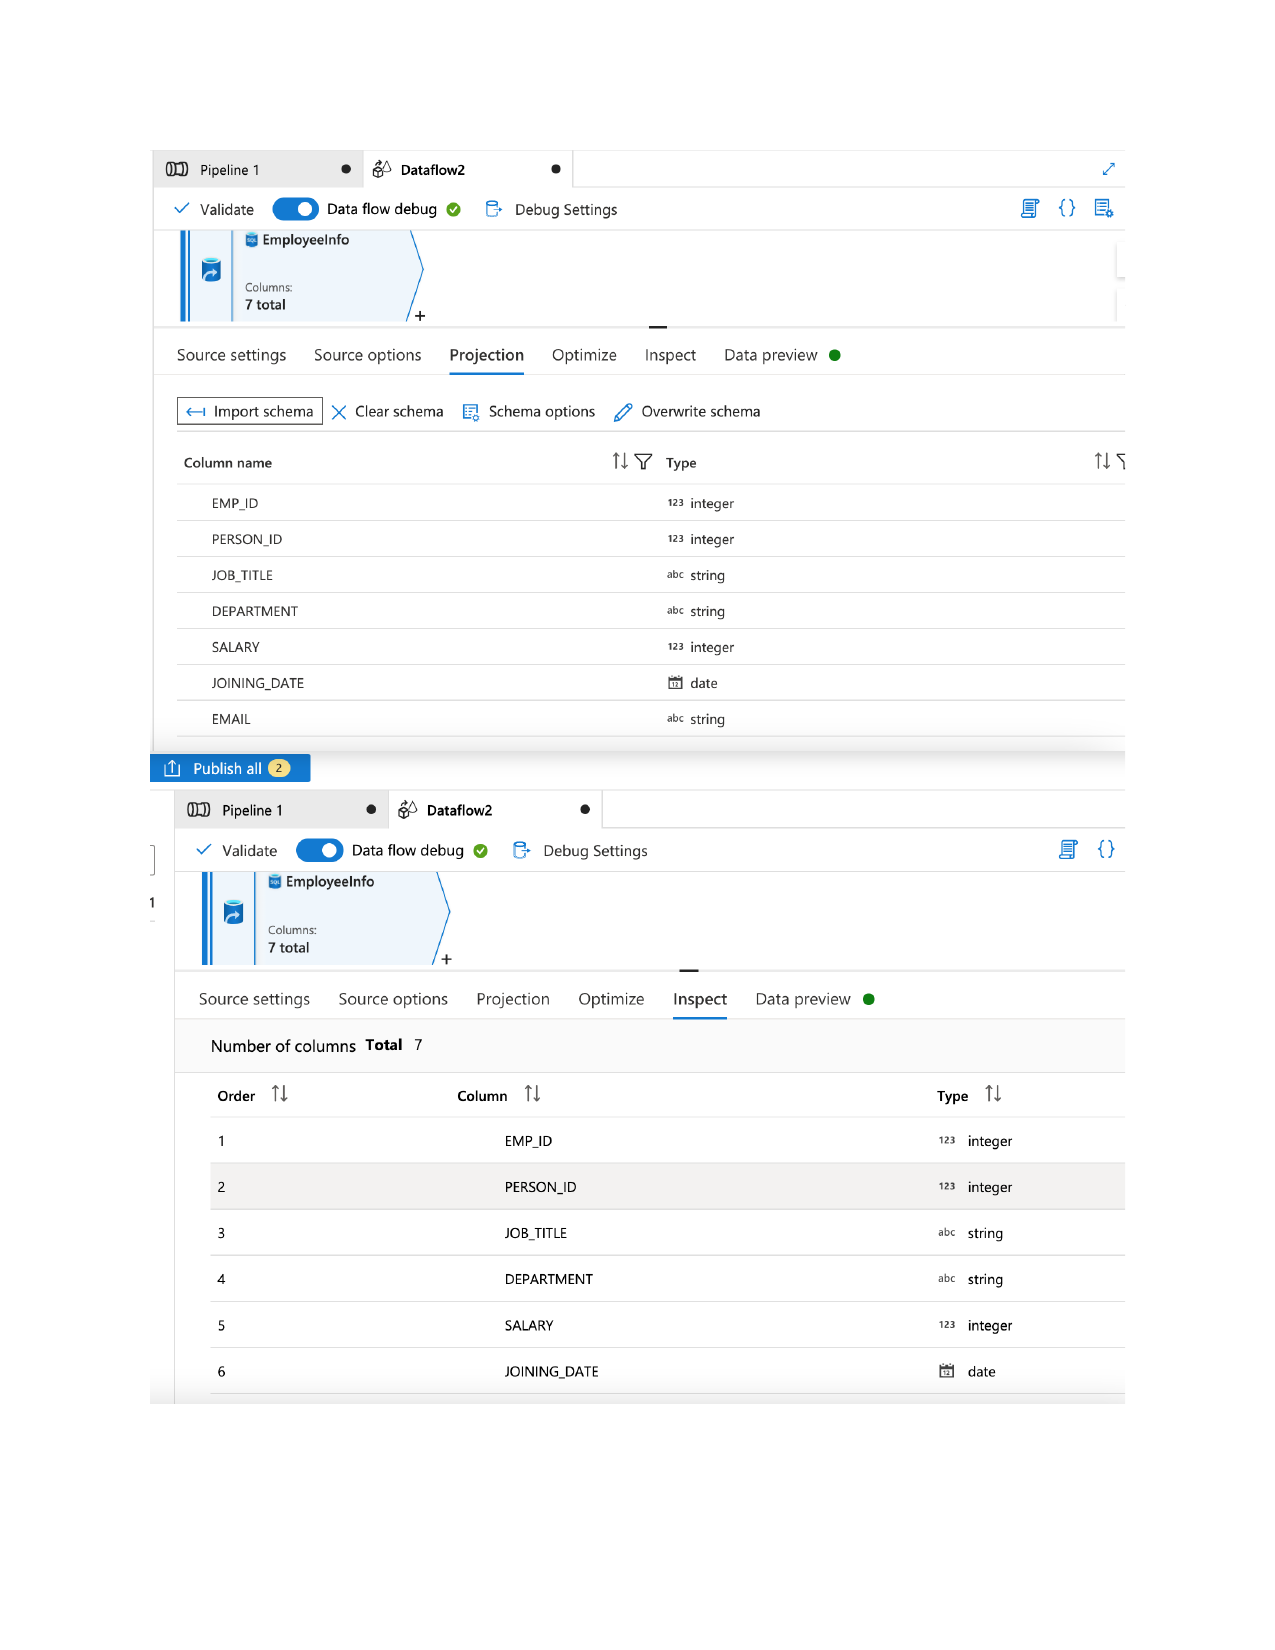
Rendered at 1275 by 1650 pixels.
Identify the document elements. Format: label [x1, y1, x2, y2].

picture [150, 150, 1125, 1404]
